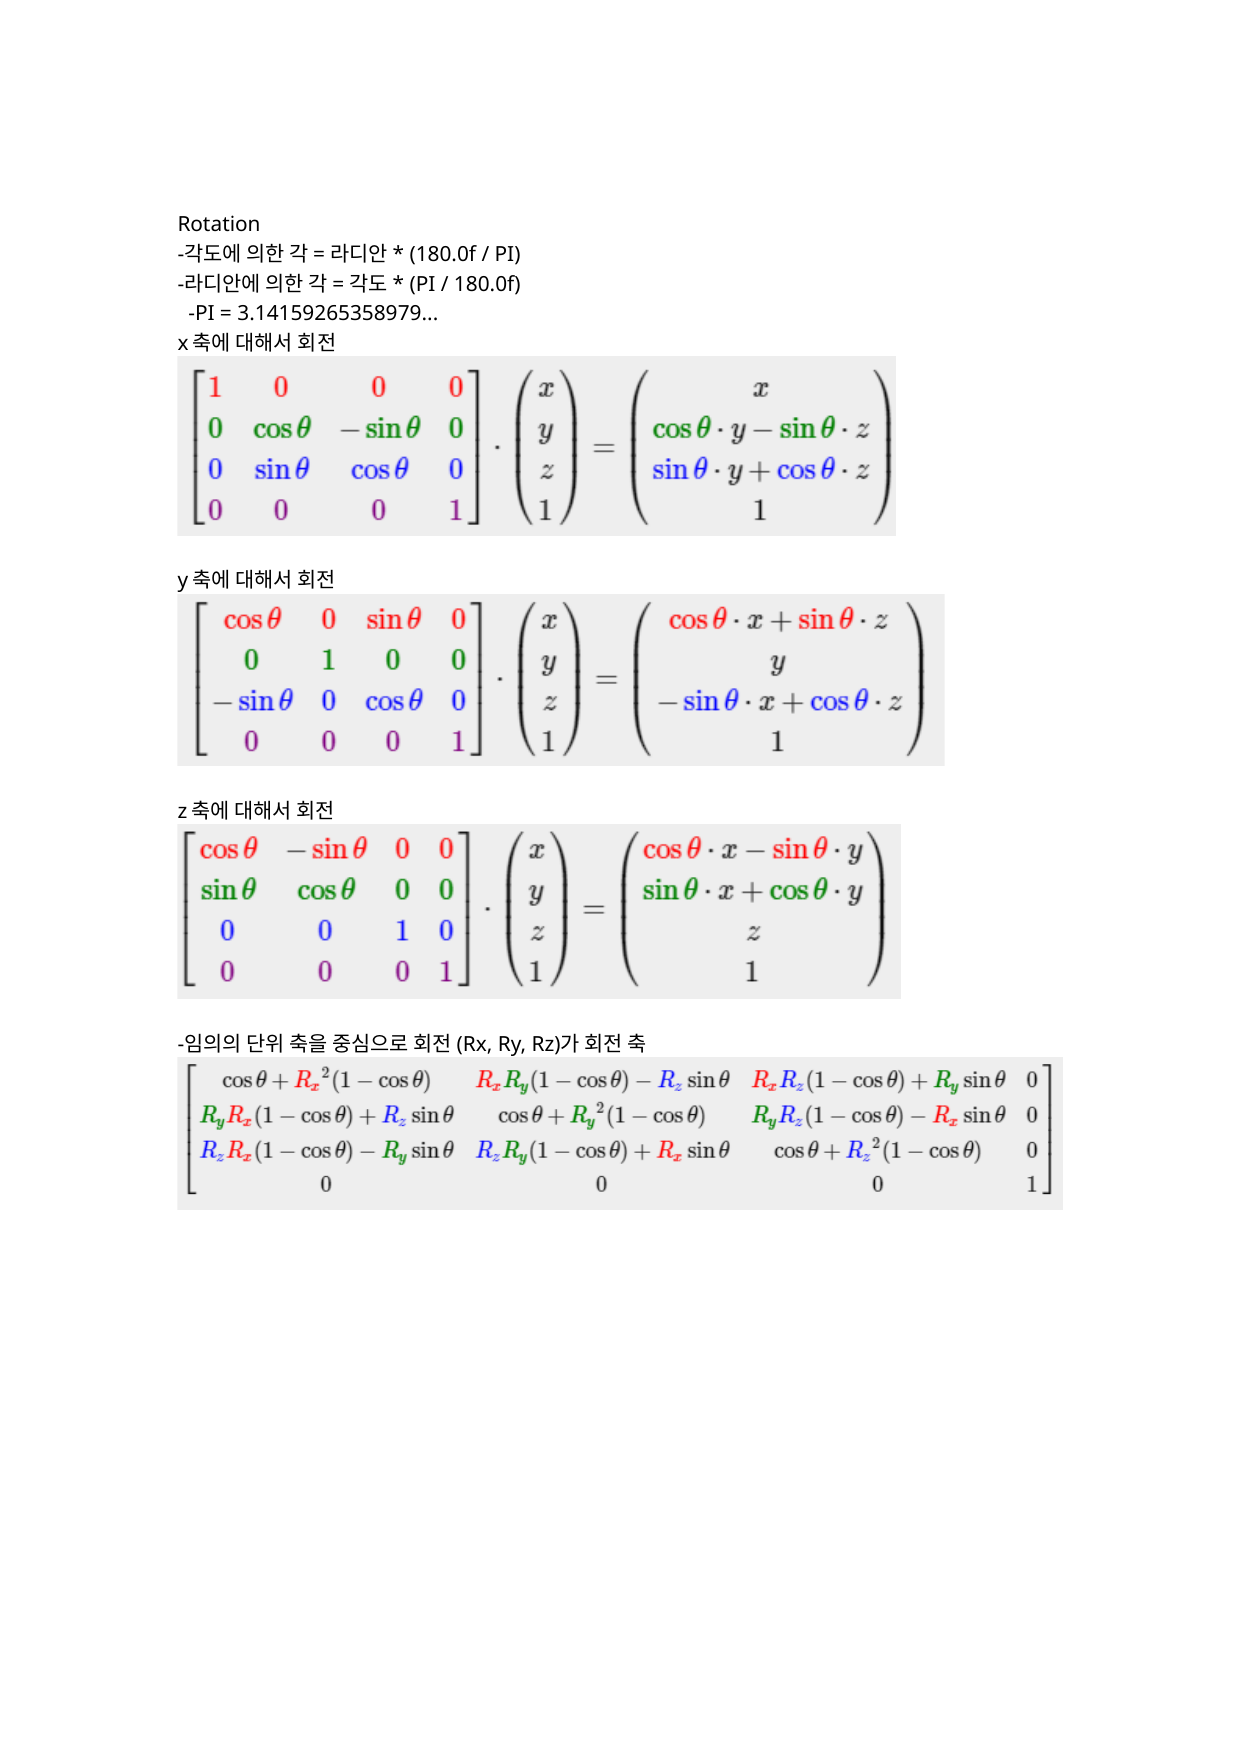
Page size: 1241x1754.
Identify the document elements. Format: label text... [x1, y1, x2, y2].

text Rotation [169, 207, 1071, 237]
text y축에 대해서 회전 [177, 564, 1063, 594]
picture [177, 824, 901, 999]
text -임의의 단위 축을 중심으로 회전 (Rx, Ry, Rz)가 회전 축 [177, 1027, 1063, 1057]
text x축에 대해서 회전 [177, 326, 1063, 357]
text -각도에 의한 각 = 라디안 * (180.0f / PI) [177, 237, 1063, 267]
picture [177, 594, 945, 766]
text -라디안에 의한 각 = 각도 * (PI / 180.0f) [177, 267, 1063, 298]
picture [177, 1057, 1063, 1210]
text -PI = 3.14159265358979... [177, 298, 1063, 326]
picture [177, 356, 896, 536]
text z축에 대해서 회전 [177, 794, 1063, 825]
